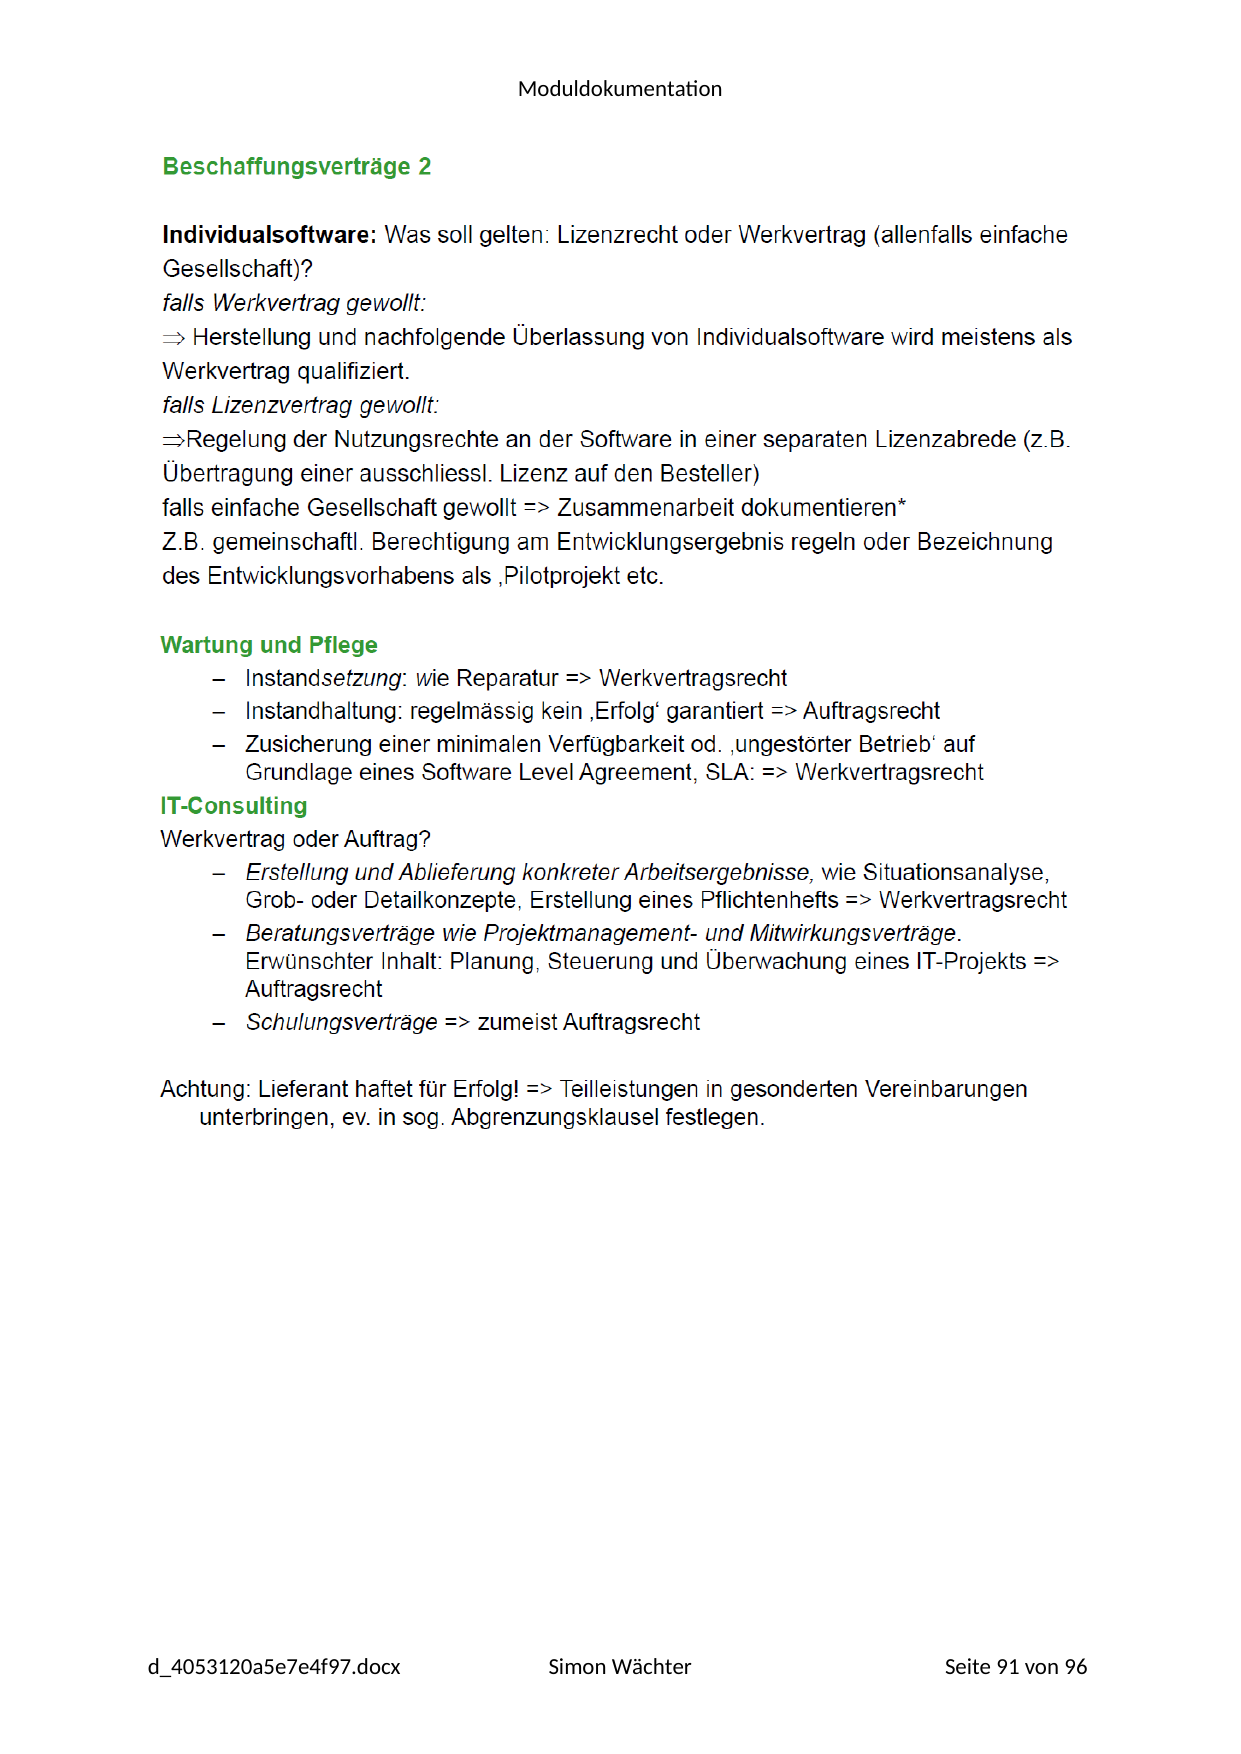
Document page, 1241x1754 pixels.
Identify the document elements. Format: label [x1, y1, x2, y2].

picture [147, 147, 1093, 607]
picture [147, 625, 1093, 1140]
